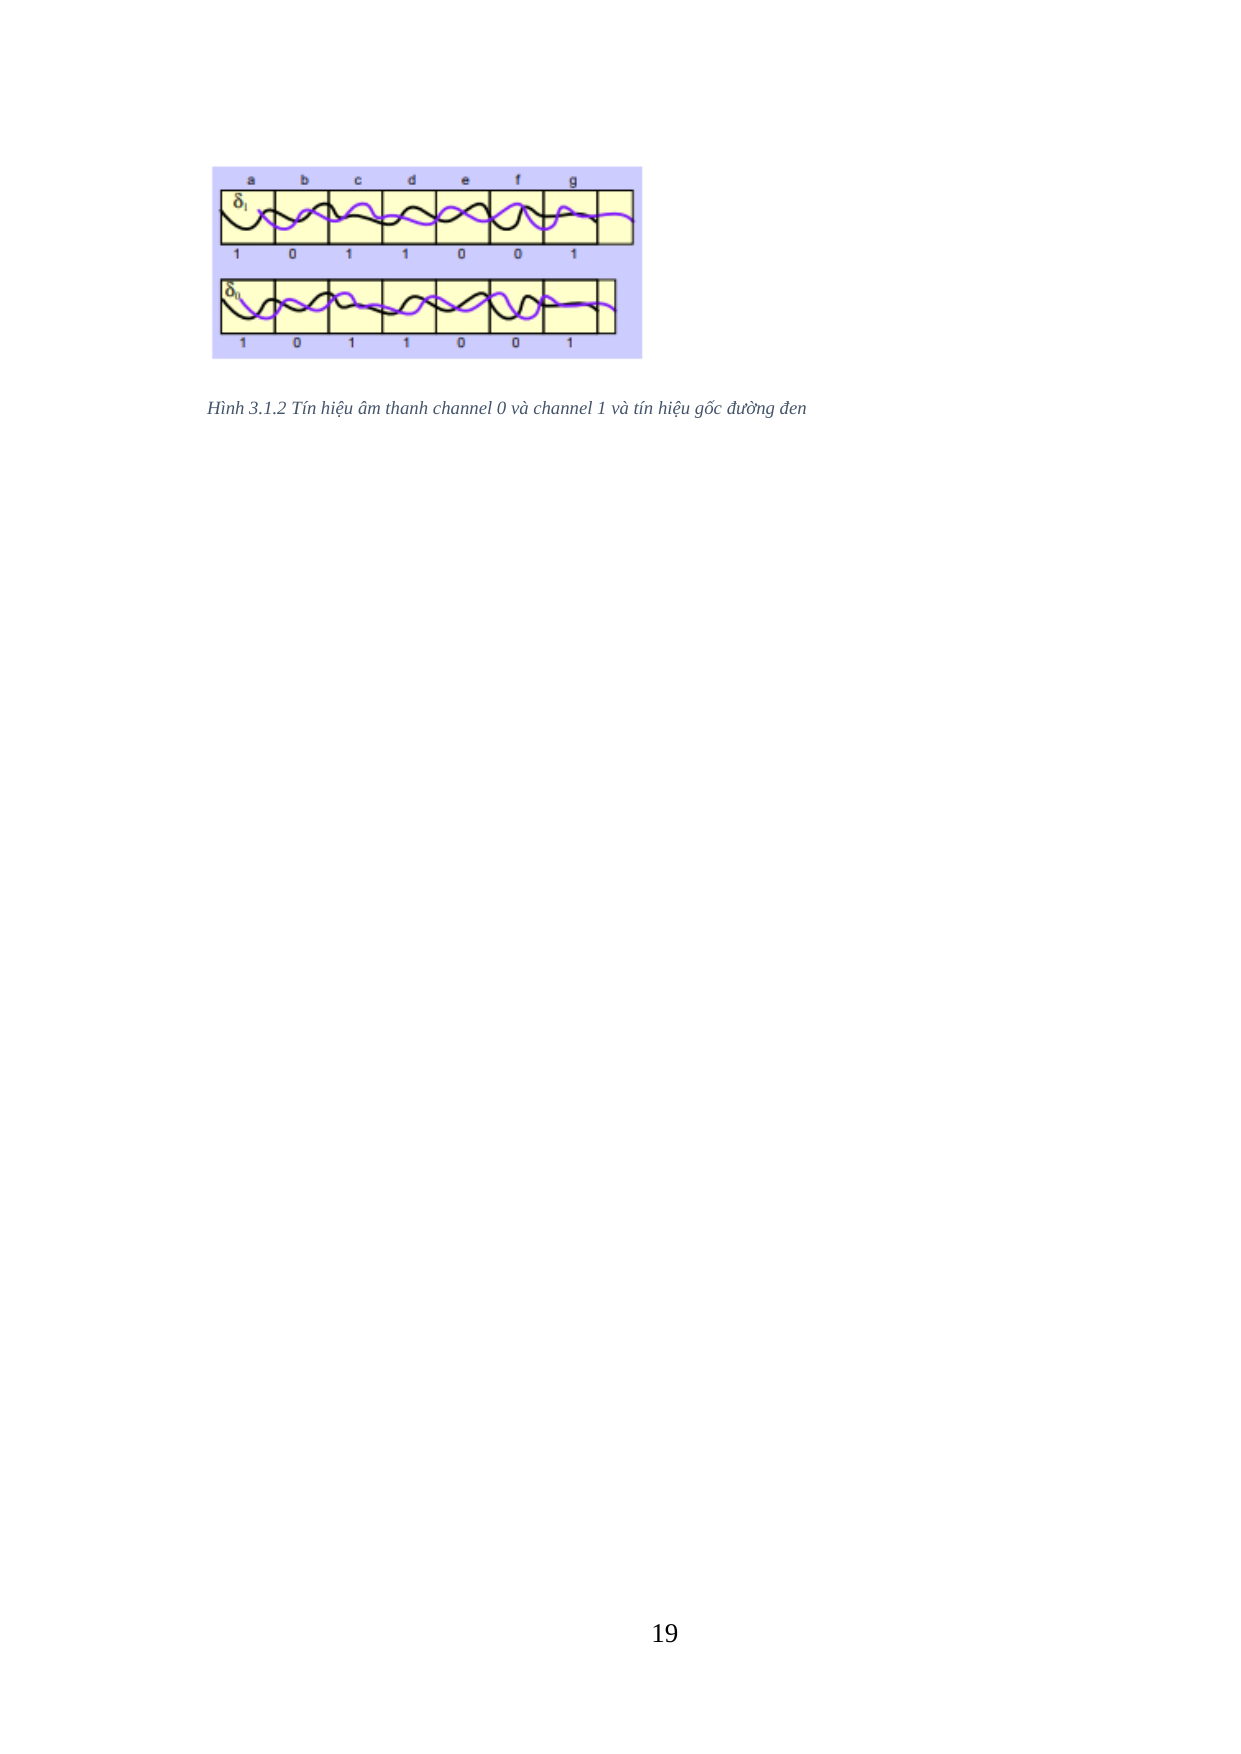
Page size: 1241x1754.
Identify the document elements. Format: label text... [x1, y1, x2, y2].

text Hình 3.1.2 Tín hiệu âm thanh channel 0 và channel 1 và tín hiệu gốc đường đen [207, 397, 1122, 418]
picture [206, 162, 654, 369]
